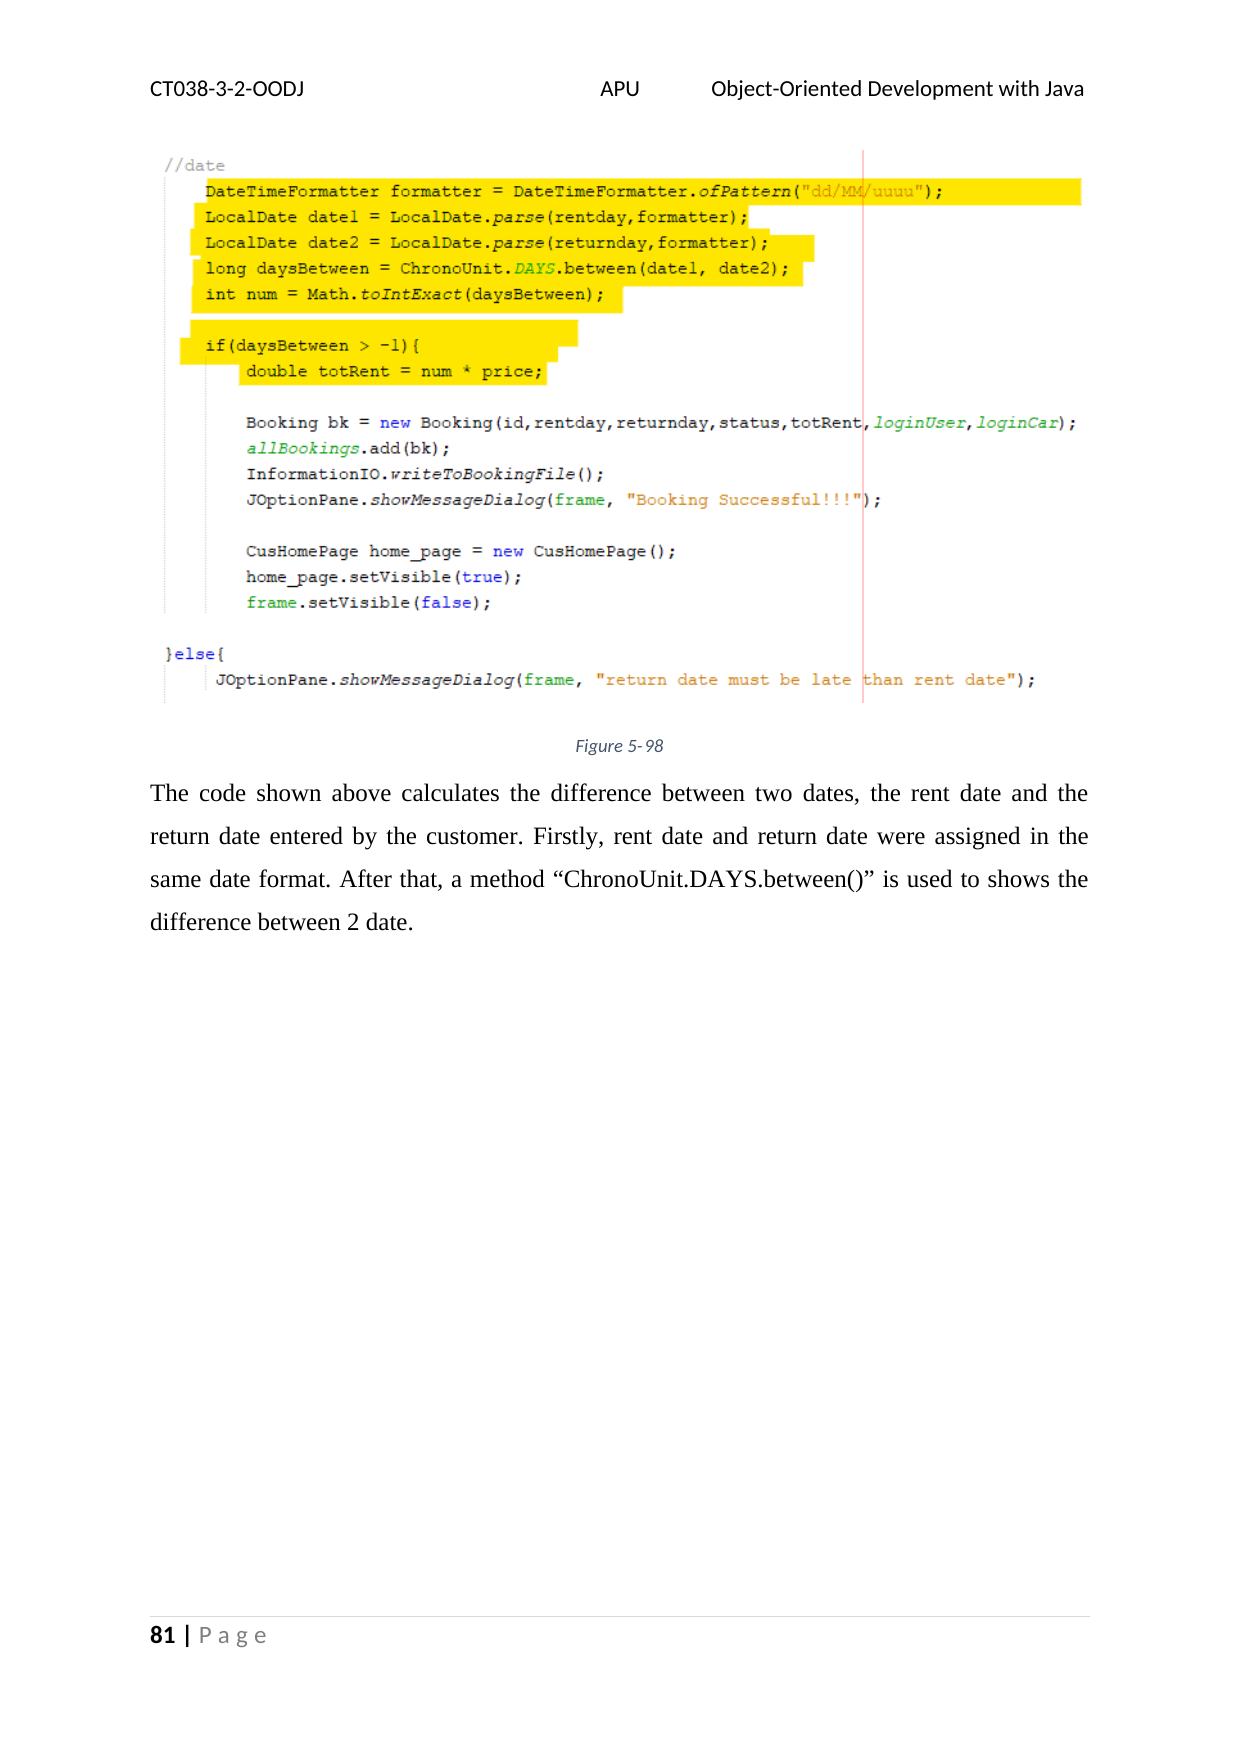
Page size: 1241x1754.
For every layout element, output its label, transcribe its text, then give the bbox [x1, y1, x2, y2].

text The code shown above calculates the difference between two dates, the rent date and the return date entered by the customer. Firstly, rent date and return date were assigned in the same date format. After that, a method “ChronoUnit.DAYS.between()” is used to shows the difference between 2 date. [150, 778, 1090, 936]
picture [150, 150, 1091, 703]
